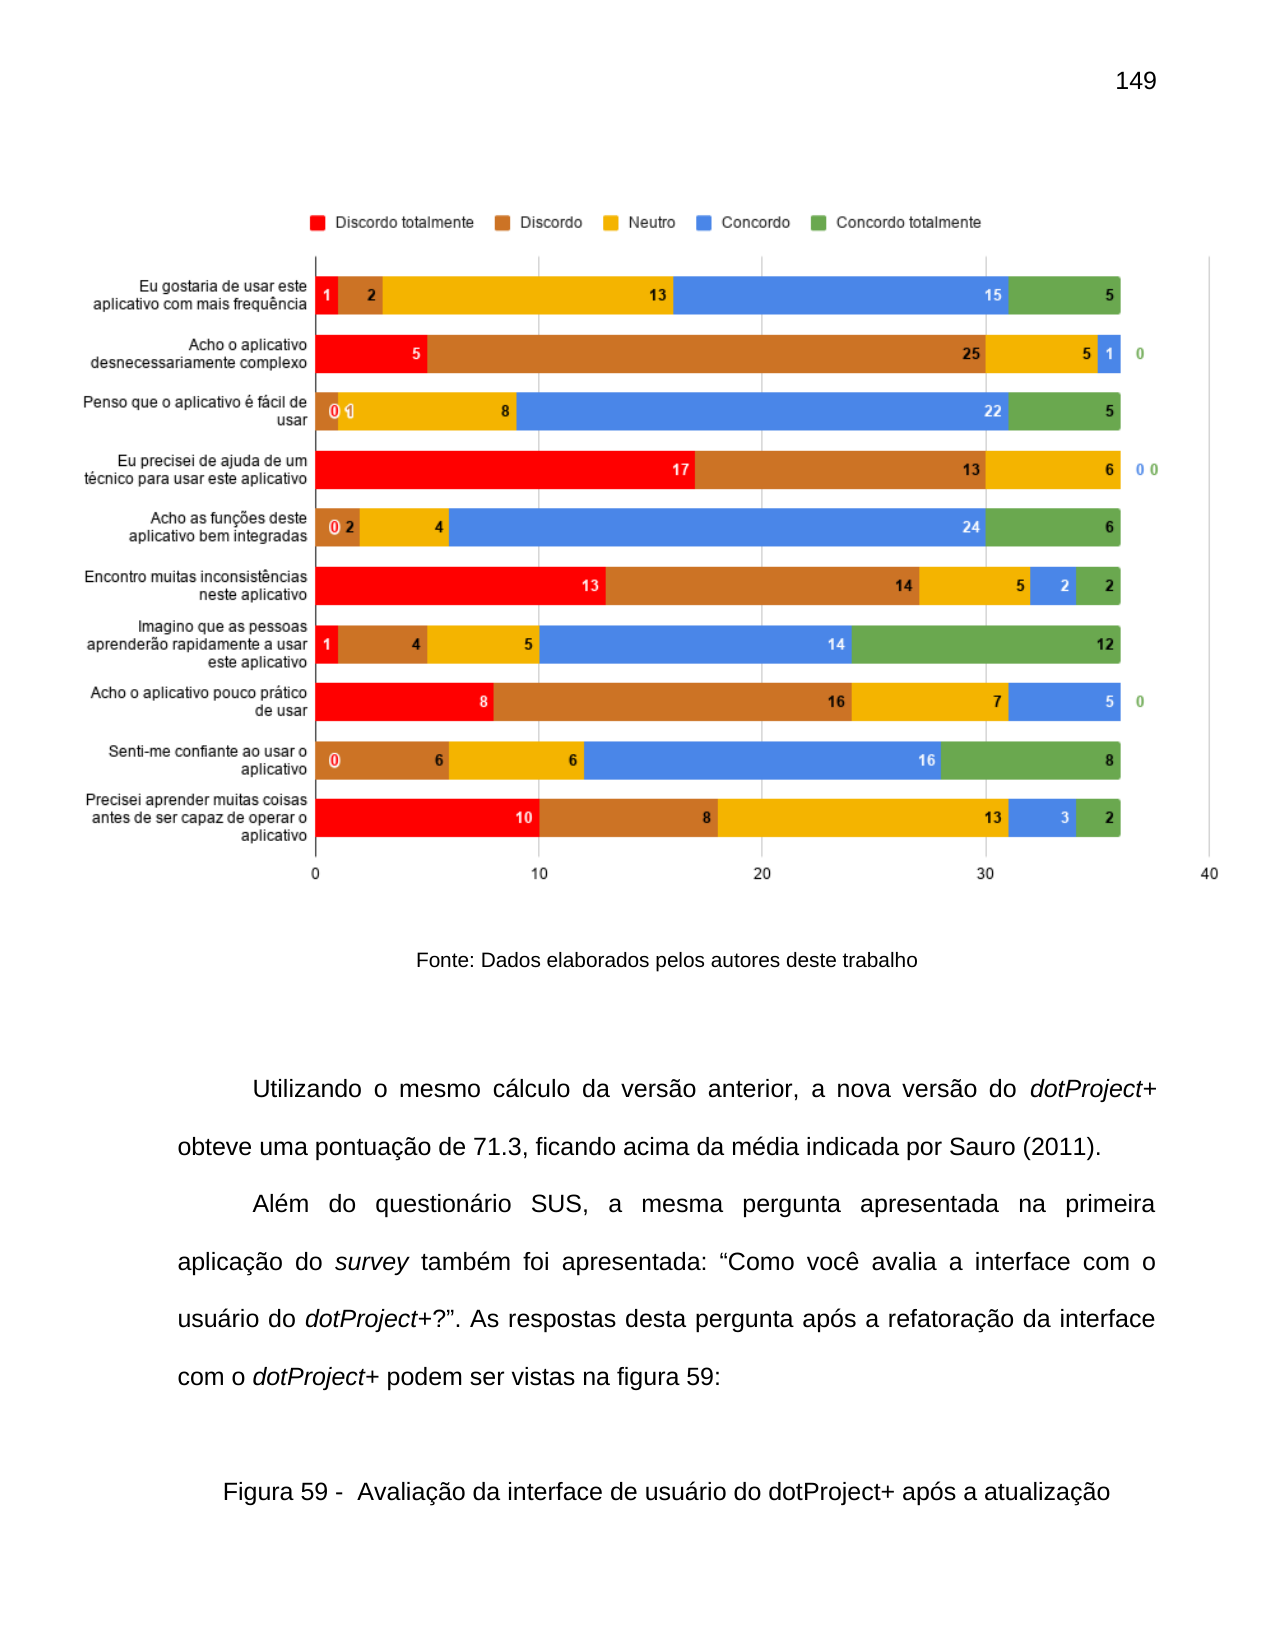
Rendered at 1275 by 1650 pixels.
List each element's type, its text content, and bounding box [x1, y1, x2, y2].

picture [46, 177, 1247, 920]
text Além do questionário SUS, a mesma pergunta apresentada na primeira aplicação do survey também foi apresentada: “Como você avalia a interface com o usuário do dotProject+?”. As respostas desta pergunta após a refatoração da interface com o dotProject+ podem ser vistas na figura 59: [177, 1189, 1157, 1391]
text Utilizando o mesmo cálculo da versão anterior, a nova versão do dotProject+ obteve uma pontuação de 71.3, ficando acima da média indicada por Sauro (2011). [177, 1074, 1157, 1161]
text Fonte: Dados elaborados pelos autores deste trabalho [177, 948, 1157, 972]
text Figura 59 - Avaliação da interface de usuário do dotProject+ após a atualização [177, 1477, 1157, 1506]
